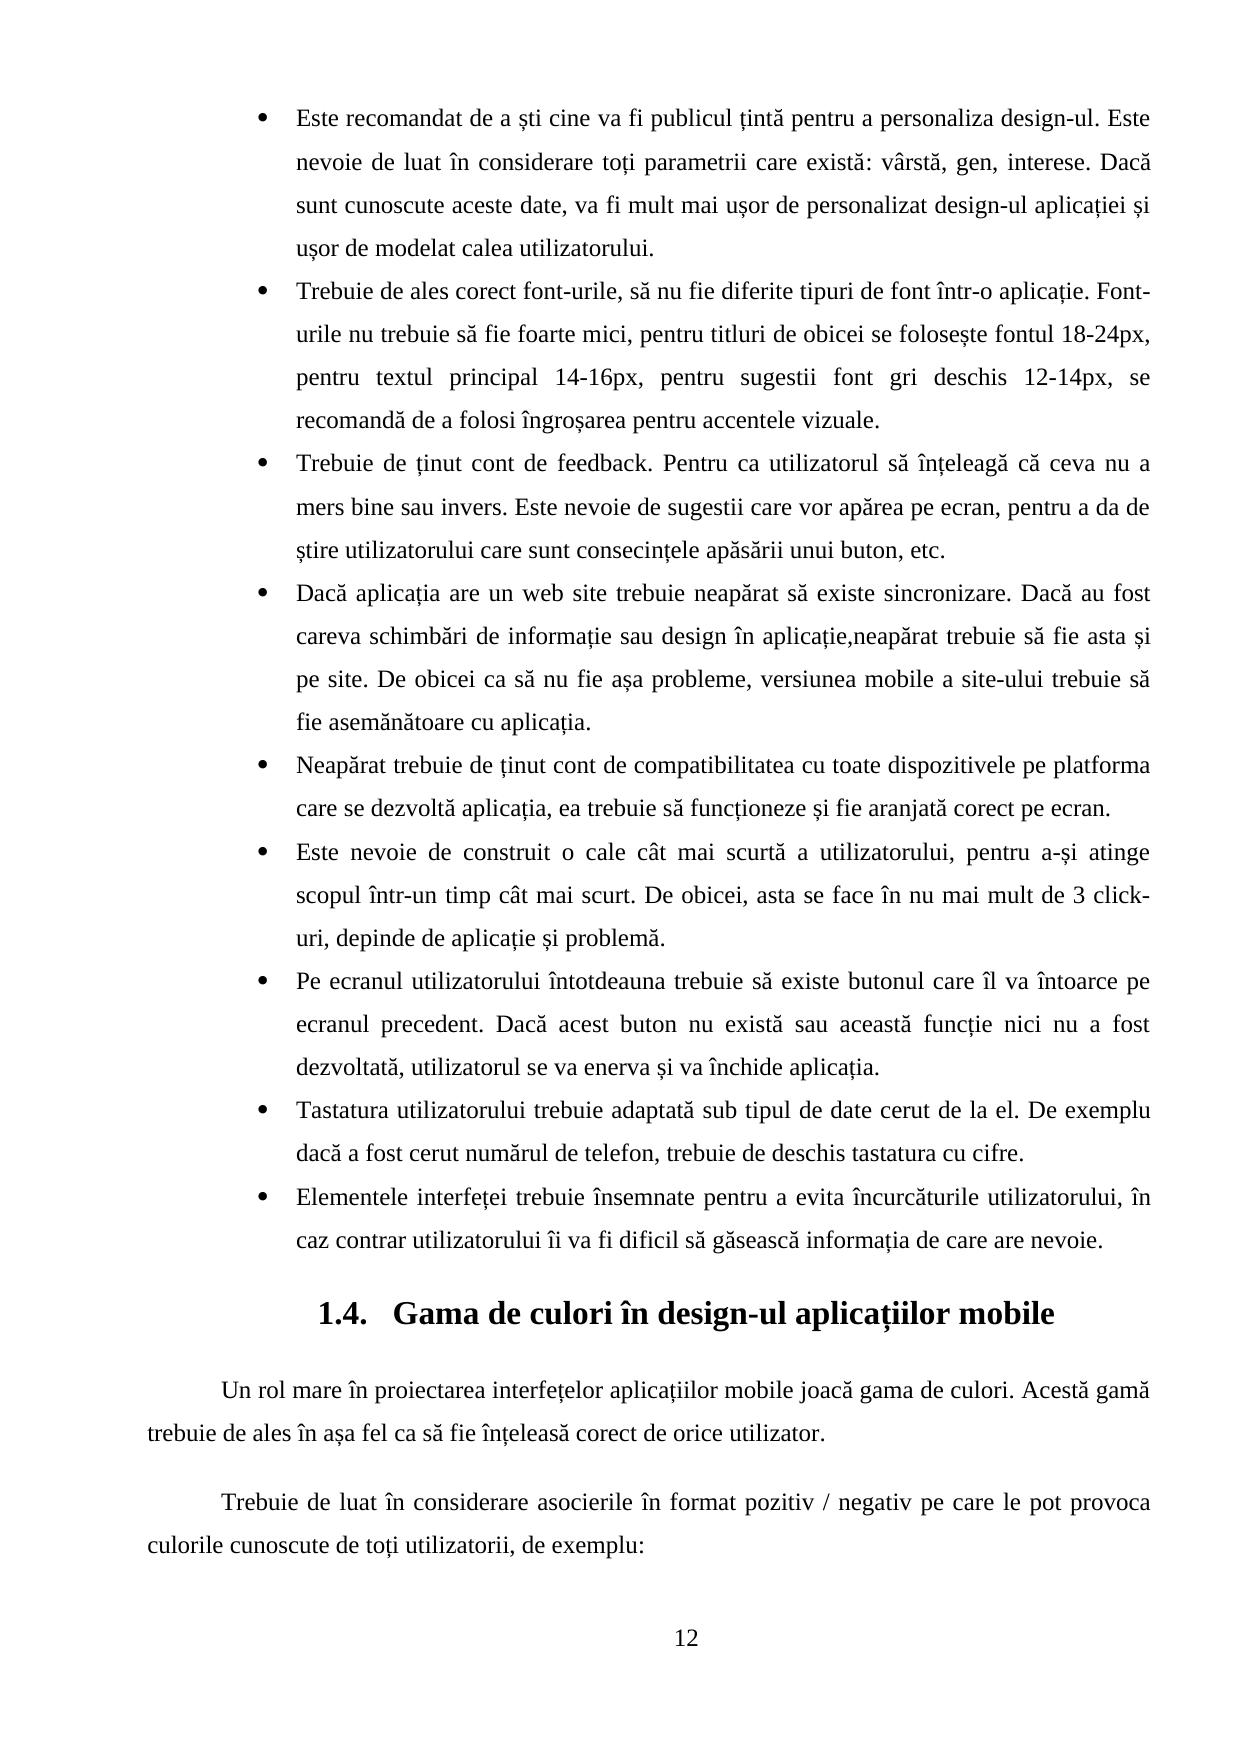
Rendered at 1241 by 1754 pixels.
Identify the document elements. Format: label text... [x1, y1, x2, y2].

text Un rol mare în proiectarea interfețelor aplicațiilor mobile joacă gama de culori. Acestă gamă trebuie de ales în așa fel ca să fie înțeleasă corect de orice utilizator. [147, 1375, 1152, 1447]
list Este recomandat de a ști cine va fi publicul țintă pentru a personaliza design-ul. Este nevoie de luat în considerare toți parametrii care există: vârstă, gen, interese. Dacă sunt cunoscute aceste date, va fi mult mai ușor de personalizat design-ul aplicației și ușor de modelat calea utilizatorului. [258, 103, 1152, 262]
list Este nevoie de construit o cale cât mai scurtă a utilizatorului, pentru a-și atinge scopul într-un timp cât mai scurt. De obicei, asta se face în nu mai mult de 3 click-uri, depinde de aplicație și problemă. [258, 837, 1152, 952]
list Dacă aplicația are un web site trebuie neapărat să existe sincronizare. Dacă au fost careva schimbări de informație sau design în aplicație,neapărat trebuie să fie asta și pe site. De obicei ca să nu fie așa probleme, versiunea mobile a site-ului trebuie să fie asemănătoare cu aplicația. [258, 578, 1152, 736]
subtitle Gama de culori în design-ul aplicațiilor mobile [221, 1293, 1152, 1331]
list Trebuie de ales corect font-urile, să nu fie diferite tipuri de font într-o aplicație. Font-urile nu trebuie să fie foarte mici, pentru titluri de obicei se folosește fontul 18-24px, pentru textul principal 14-16px, pentru sugestii font gri deschis 12-14px, se recomandă de a folosi îngroșarea pentru accentele vizuale. [258, 276, 1152, 434]
list Elementele interfeței trebuie însemnate pentru a evita încurcăturile utilizatorului, în caz contrar utilizatorului îi va fi dificil să găsească informația de care are nevoie. [258, 1182, 1152, 1253]
list Trebuie de ținut cont de feedback. Pentru ca utilizatorul să înțeleagă că ceva nu a mers bine sau invers. Este nevoie de sugestii care vor apărea pe ecran, pentru a da de știre utilizatorului care sunt consecințele apăsării unui buton, etc. [258, 448, 1152, 563]
list Neapărat trebuie de ținut cont de compatibilitatea cu toate dispozitivele pe platforma care se dezvoltă aplicația, ea trebuie să funcționeze și fie aranjată corect pe ecran. [258, 750, 1152, 822]
list Tastatura utilizatorului trebuie adaptată sub tipul de date cerut de la el. De exemplu dacă a fost cerut numărul de telefon, trebuie de deschis tastatura cu cifre. [258, 1095, 1152, 1167]
text Trebuie de luat în considerare asocierile în format pozitiv / negativ pe care le pot provoca culorile cunoscute de toți utilizatorii, de exemplu: [147, 1487, 1152, 1558]
list Pe ecranul utilizatorului întotdeauna trebuie să existe butonul care îl va întoarce pe ecranul precedent. Dacă acest buton nu există sau această funcție nici nu a fost dezvoltată, utilizatorul se va enerva și va închide aplicația. [258, 966, 1152, 1081]
